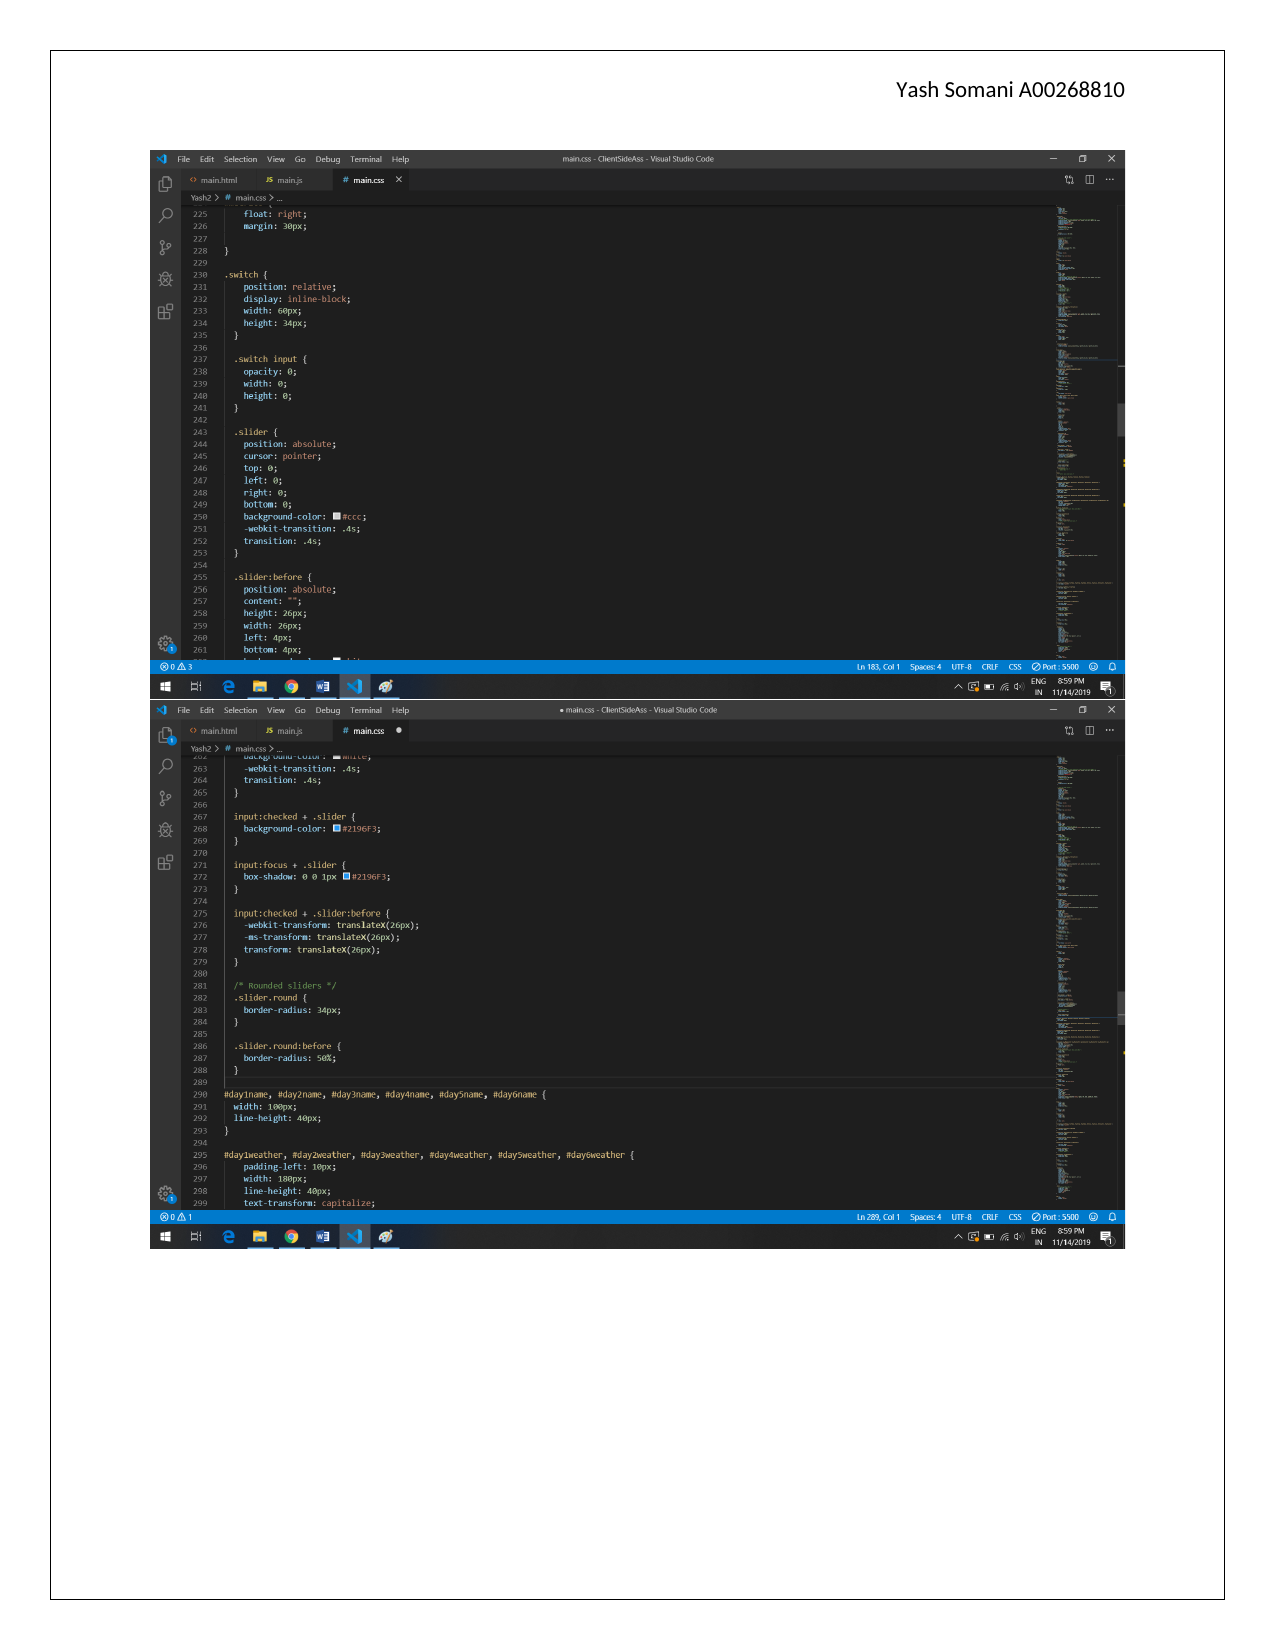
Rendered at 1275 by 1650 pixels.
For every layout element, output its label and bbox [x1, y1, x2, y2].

picture [150, 700, 1125, 1249]
picture [150, 150, 1125, 699]
